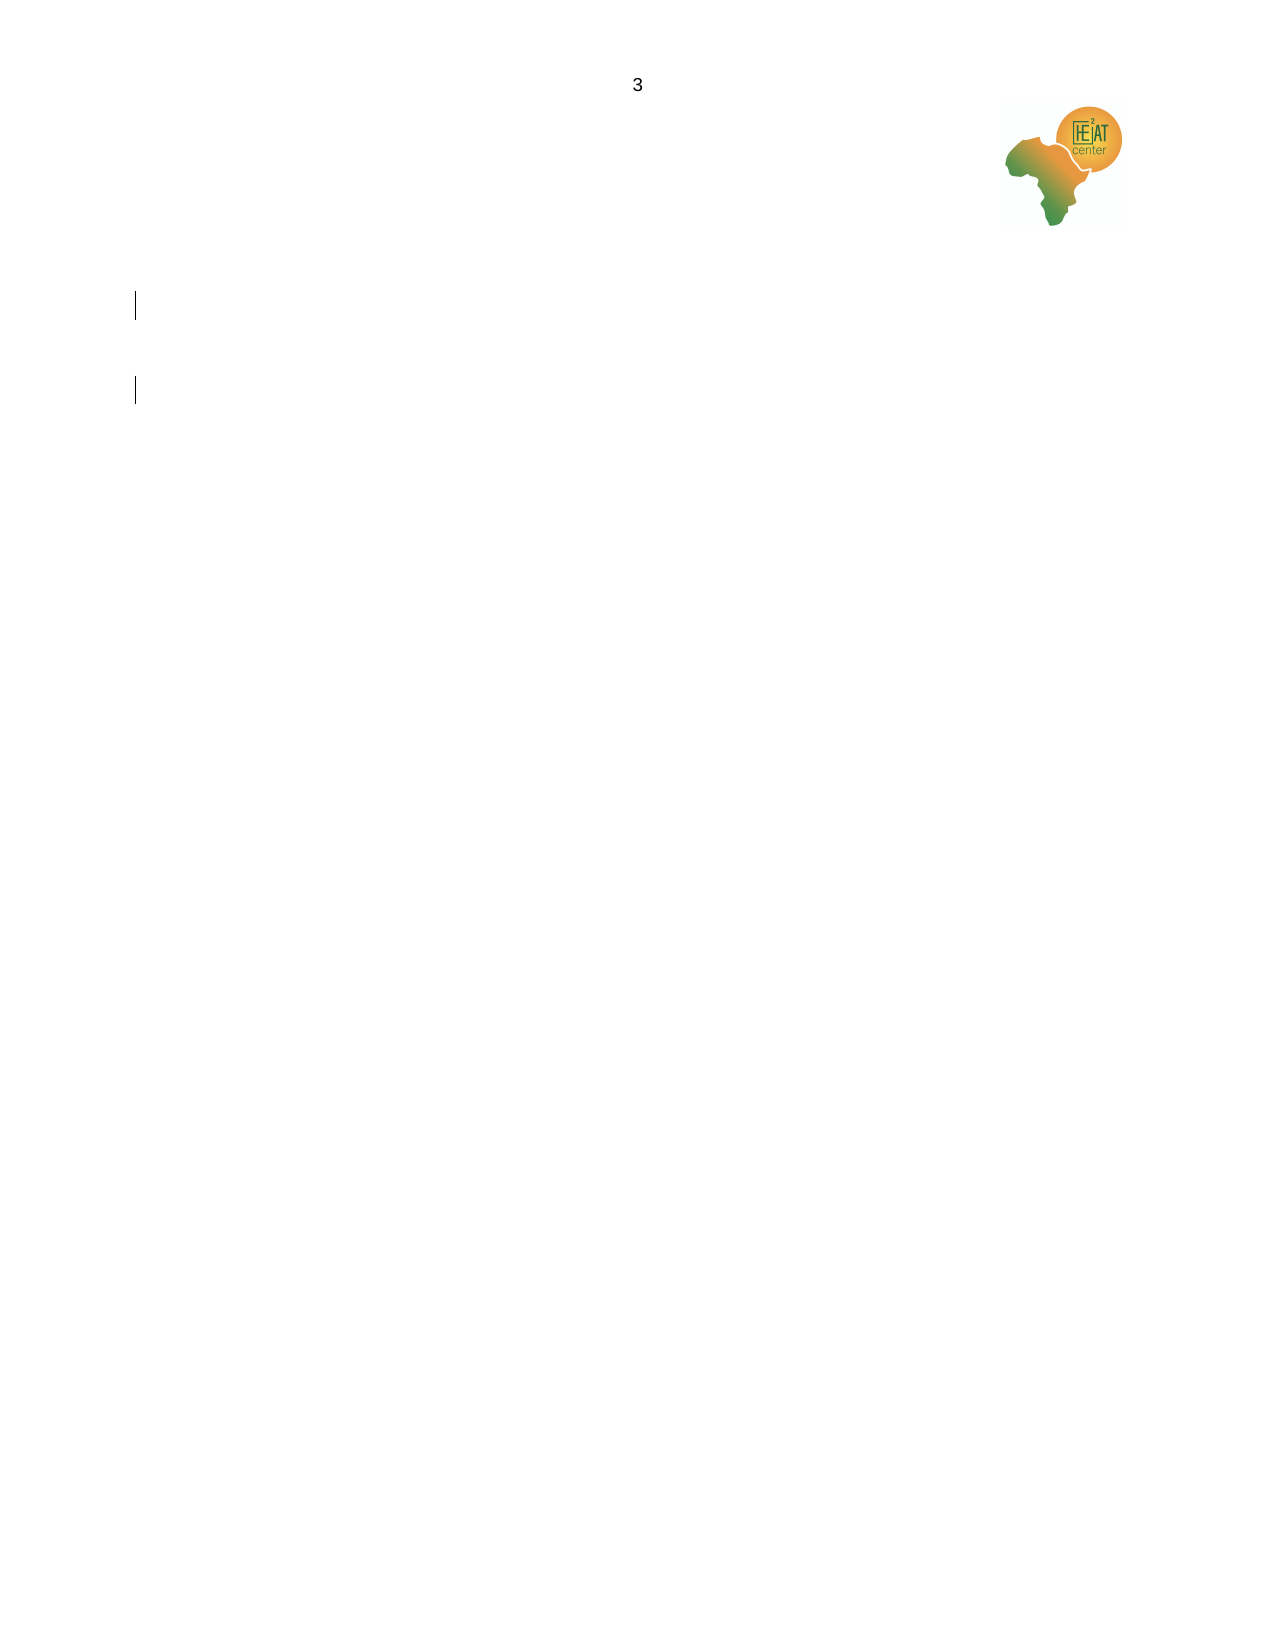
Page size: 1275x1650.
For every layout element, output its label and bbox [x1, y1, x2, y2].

picture [1000, 98, 1125, 229]
